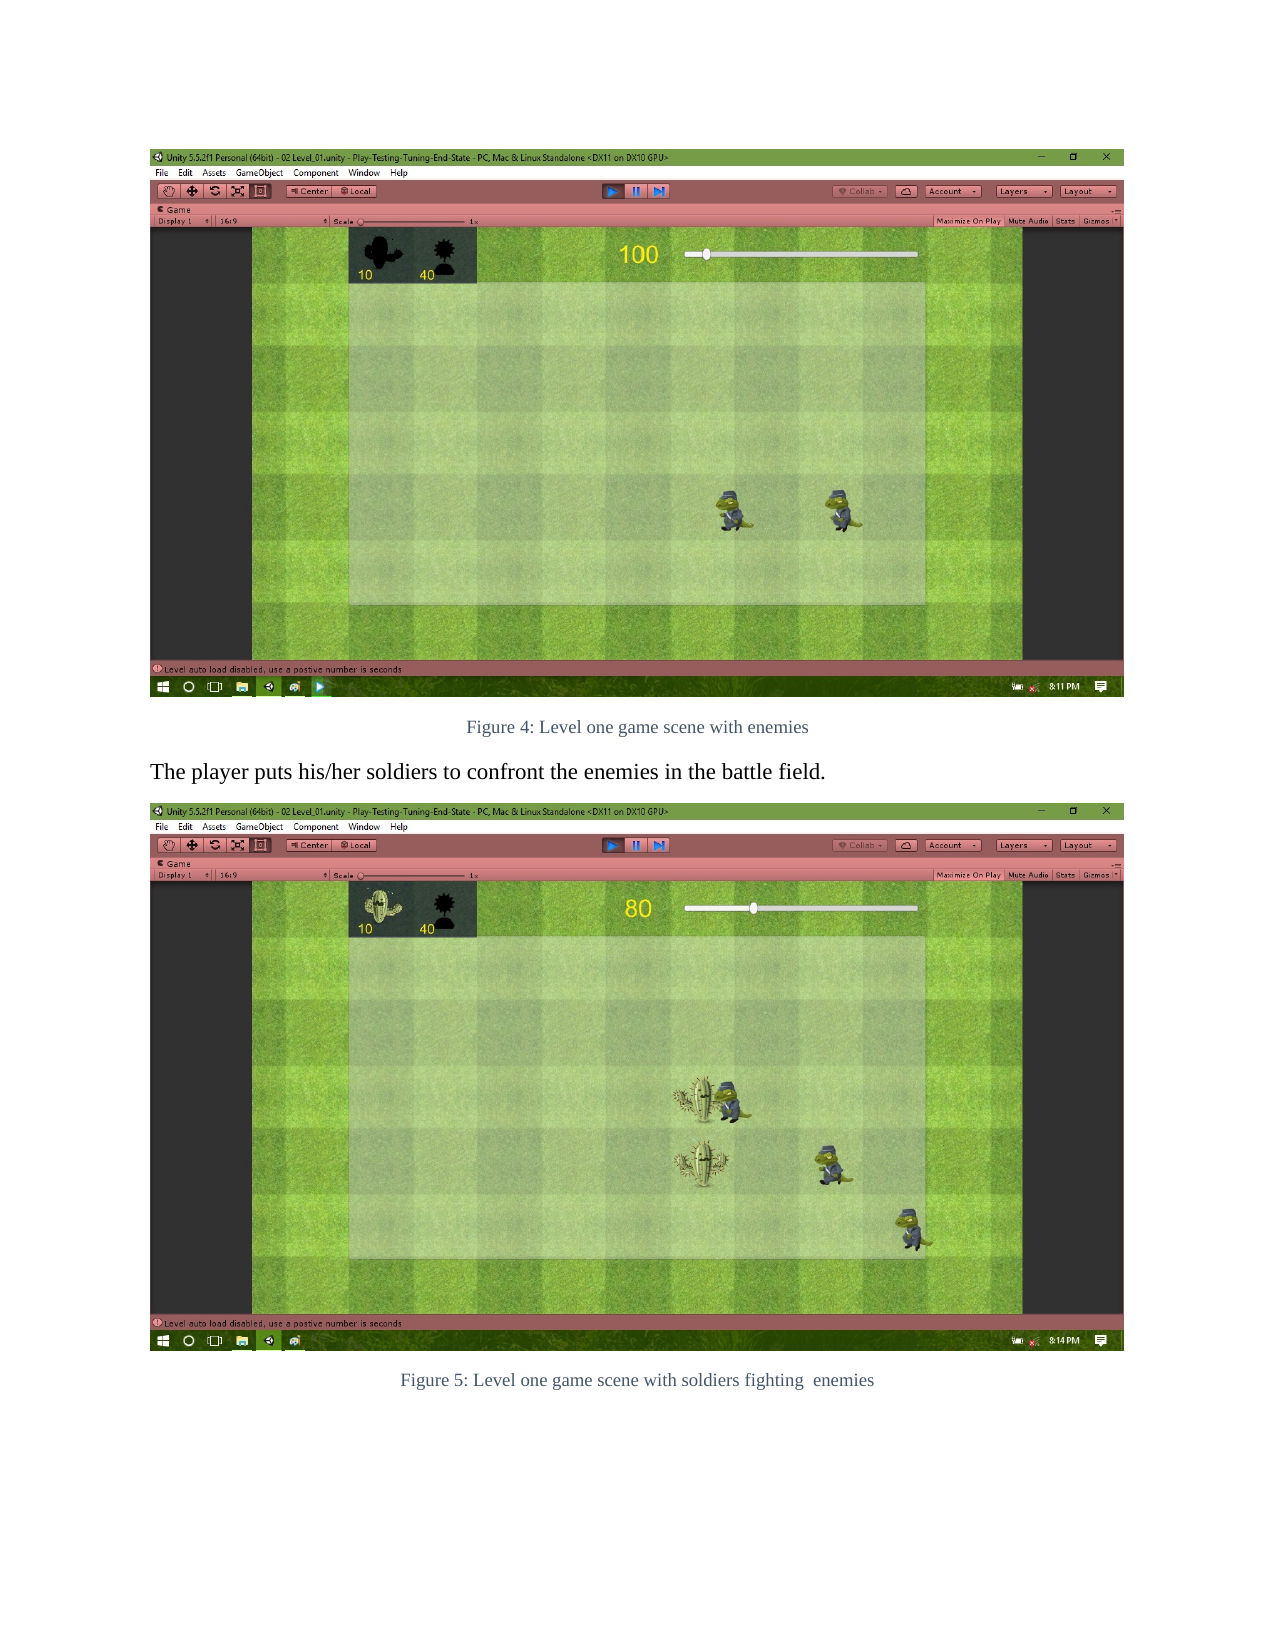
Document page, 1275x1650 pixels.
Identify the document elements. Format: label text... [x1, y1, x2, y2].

text Figure 4: Level one game scene with enemies [150, 716, 1125, 737]
text The player puts his/her soldiers to confront the enemies in the battle field. [150, 758, 1125, 784]
picture [150, 803, 1124, 1351]
text Figure 5: Level one game scene with soldiers fighting enemies [150, 1369, 1125, 1391]
picture [150, 149, 1124, 697]
